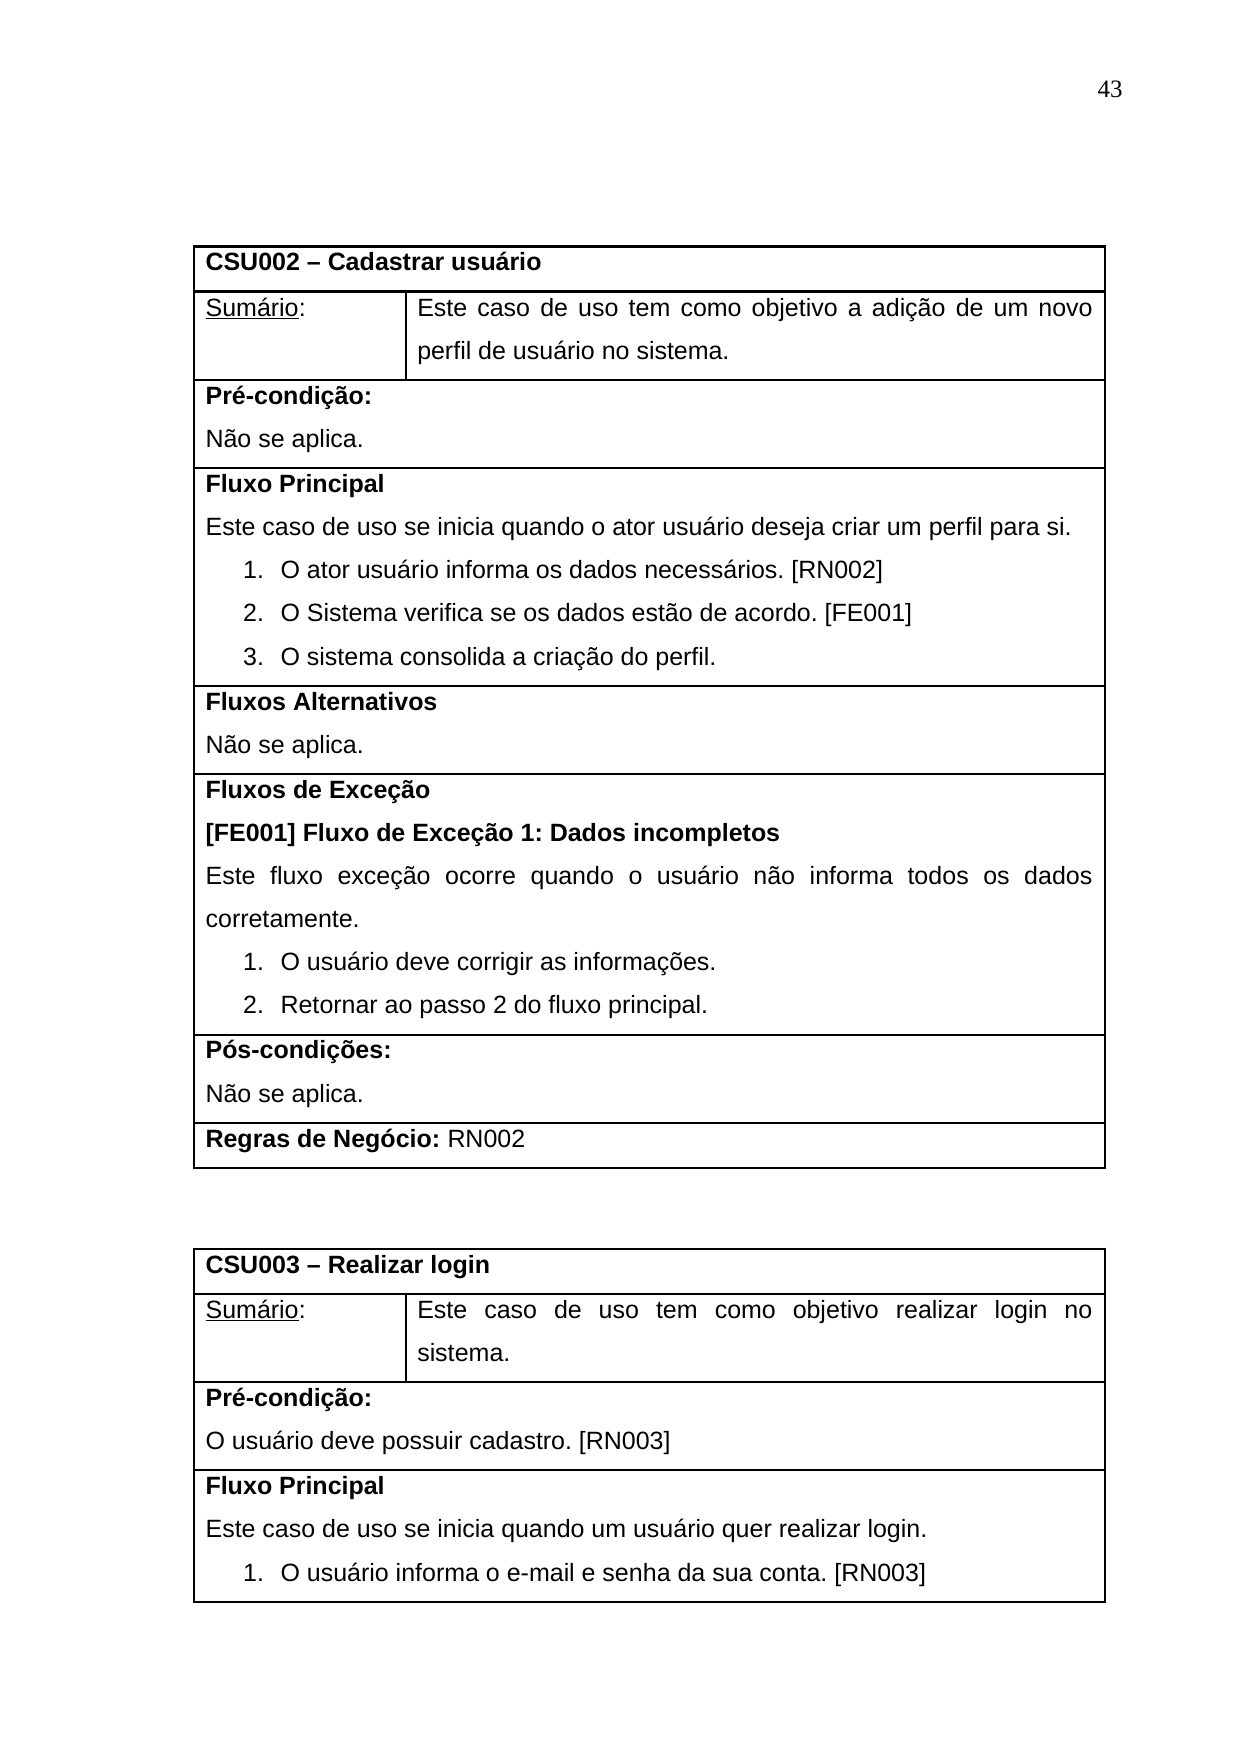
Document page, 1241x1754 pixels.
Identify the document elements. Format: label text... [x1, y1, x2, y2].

table_header CSU003 – Realizar login [195, 1250, 1104, 1293]
table_cell Regras de Negócio: RN002 [195, 1124, 1104, 1167]
table_cell Pré-condição: O usuário deve possuir cadastro. [RN003] [195, 1383, 1104, 1469]
table_cell Sumário: [195, 293, 405, 379]
table_cell Sumário: [195, 1295, 405, 1381]
table_cell Fluxo Principal Este caso de uso se inicia quando o ator usuário deseja criar um perfil para si. O ator usuário informa os dados necessários. [RN002] O Sistema verifica se os dados estão de acordo. [FE001] O sistema consolida a criação do perfil. [195, 469, 1104, 684]
table_cell Este caso de uso tem como objetivo realizar login no sistema. [407, 1295, 1104, 1381]
table_cell Pós-condições: Não se aplica. [195, 1036, 1104, 1122]
table_header CSU002 – Cadastrar usuário [195, 248, 1104, 290]
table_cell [195, 1471, 1104, 1601]
table_cell Fluxos de Exceção [FE001] Fluxo de Exceção 1: Dados incompletos Este fluxo exceção ocorre quando o usuário não informa todos os dados corretamente. O usuário deve corrigir as informações. Retornar ao passo 2 do fluxo principal. [195, 775, 1104, 1033]
table_cell Pré-condição: Não se aplica. [195, 381, 1104, 467]
table_cell Fluxos Alternativos Não se aplica. [195, 687, 1104, 773]
table_cell Este caso de uso tem como objetivo a adição de um novo perfil de usuário no sistema. [407, 293, 1104, 379]
